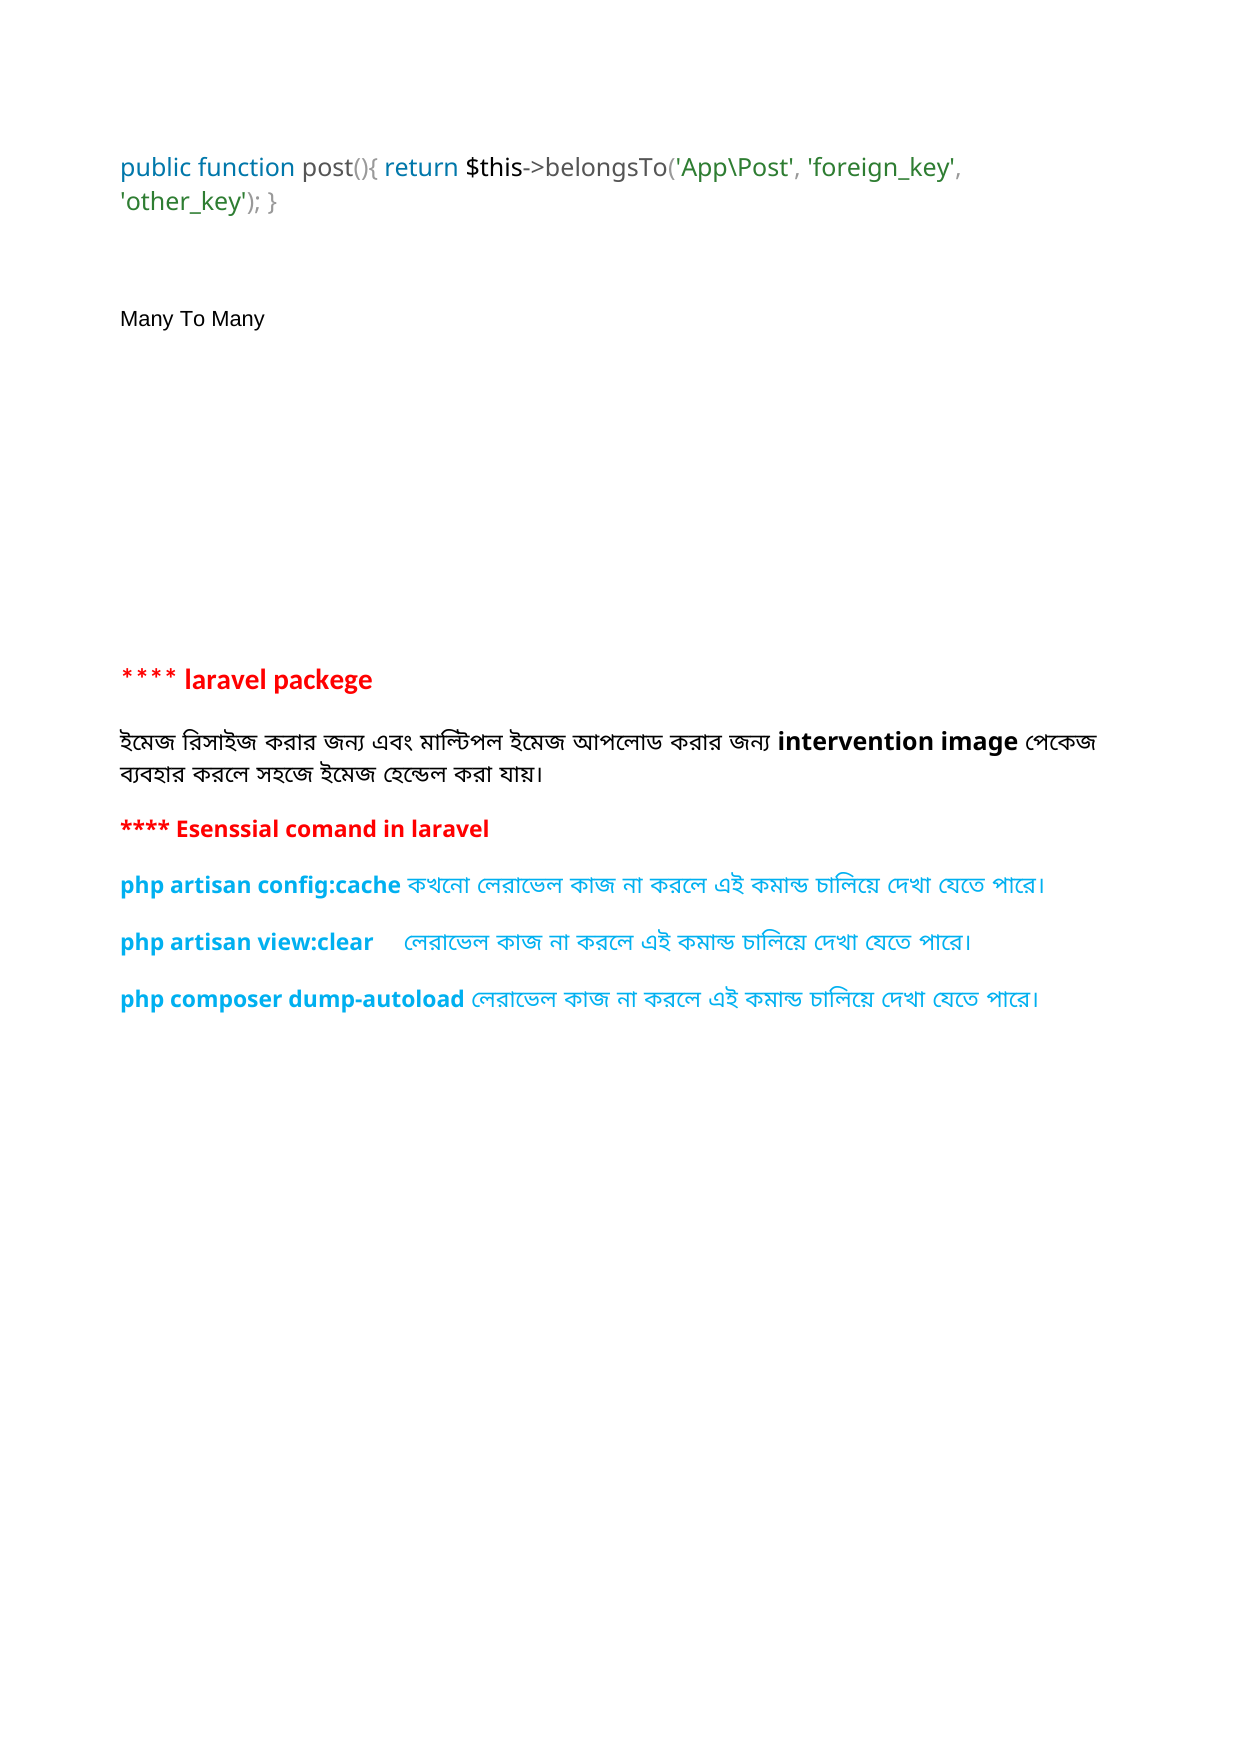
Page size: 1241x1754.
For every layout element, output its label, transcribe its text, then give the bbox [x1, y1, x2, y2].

text public function post(){ return $this->belongsTo('App\Post', 'foreign_key', 'other_key'); } [120, 150, 1120, 218]
text php composer dump-autoload লেরাভেল কাজ না করলে এই কমান্ড চালিয়ে দেখা যেতে পারে। [120, 983, 1120, 1014]
text ইমেজ রিসাইজ করার জন্য এবং মাল্টিপল ইমেজ আপলোড করার জন্য intervention image পেকেজ ব্যবহার করলে সহজে ইমেজ হেন্ডেল করা যায়। [120, 723, 1120, 788]
text php artisan config:cache কখনো লেরাভেল কাজ না করলে এই কমান্ড চালিয়ে দেখা যেতে পারে। [120, 869, 1120, 901]
text **** laravel packege [120, 661, 1120, 697]
text **** Esenssial comand in laravel [120, 813, 1120, 844]
subtitle Many To Many [120, 306, 1120, 331]
text php artisan view:clear লেরাভেল কাজ না করলে এই কমান্ড চালিয়ে দেখা যেতে পারে। [120, 926, 1120, 957]
